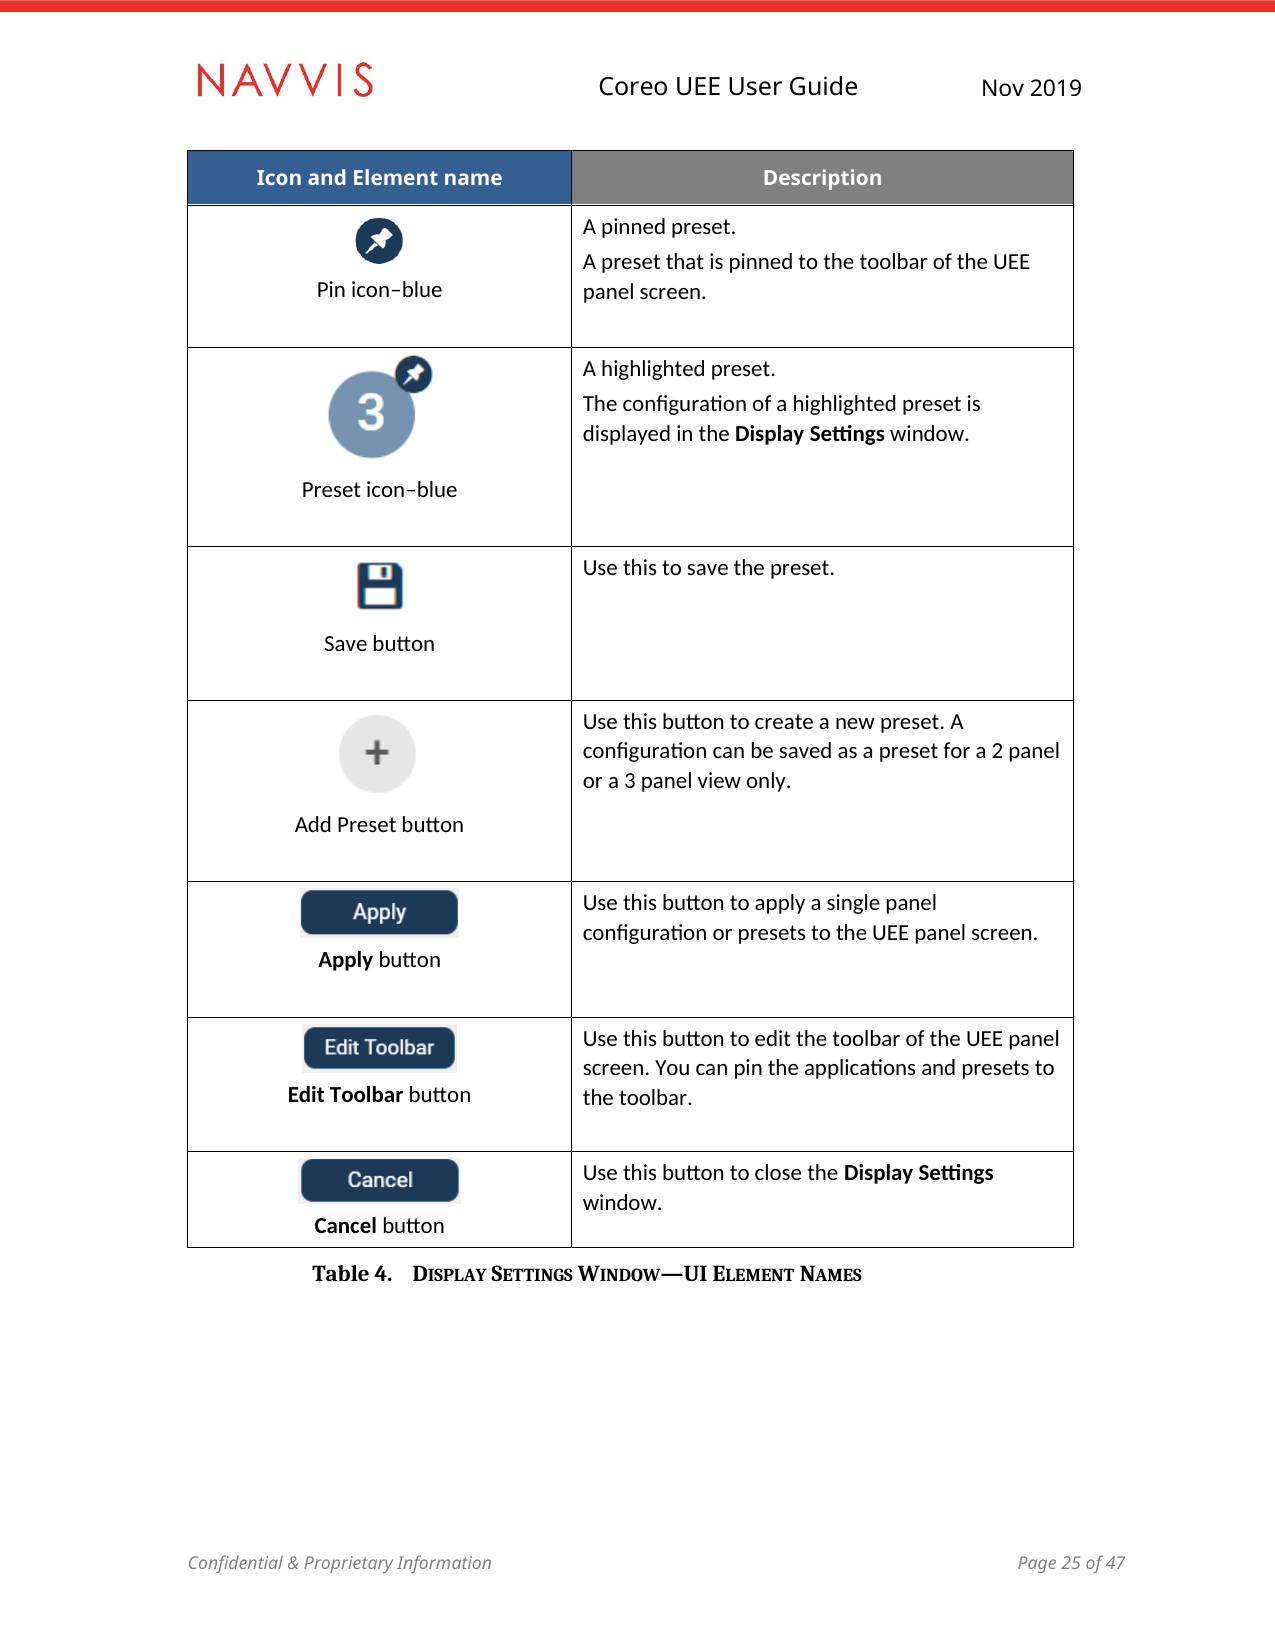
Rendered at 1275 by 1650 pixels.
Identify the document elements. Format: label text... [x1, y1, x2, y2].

table_header Icon and Element name [188, 151, 571, 204]
picture [352, 211, 407, 268]
table_header Description [572, 151, 1073, 204]
table_cell A highlighted preset. The configuration of a highlighted preset is displayed in the Display Settings window. [572, 348, 1073, 546]
picture [301, 1024, 457, 1073]
picture [348, 553, 411, 622]
table_cell Use this button to apply a single panel configuration or presets to the UEE panel screen. [572, 882, 1073, 1017]
table_cell Apply button [188, 882, 571, 1017]
table_cell Save button [188, 547, 571, 700]
table_cell Use this button to close the Display Settings window. [572, 1152, 1073, 1247]
table_cell Use this to save the preset. [572, 547, 1073, 700]
picture [187, 55, 383, 104]
text Display Settings Window—UI Element Names [312, 1261, 1087, 1287]
picture [317, 353, 442, 468]
table_cell Use this button to create a new preset. A configuration can be saved as a preset for a 2 panel or a 3 panel view only. [572, 701, 1073, 881]
table_cell Use this button to edit the toolbar of the UEE panel screen. You can pin the applications and presets to the toolbar. [572, 1018, 1073, 1151]
table_cell Cancel button [188, 1152, 571, 1247]
table_cell Pin icon–blue [188, 206, 571, 347]
picture [298, 1158, 461, 1204]
table_cell Preset icon–blue [188, 348, 571, 546]
table_cell A pinned preset. A preset that is pinned to the toolbar of the UEE panel screen. [572, 206, 1073, 347]
picture [300, 888, 459, 938]
table_cell Add Preset button [188, 701, 571, 881]
table_cell Edit Toolbar button [188, 1018, 571, 1151]
picture [333, 707, 426, 803]
